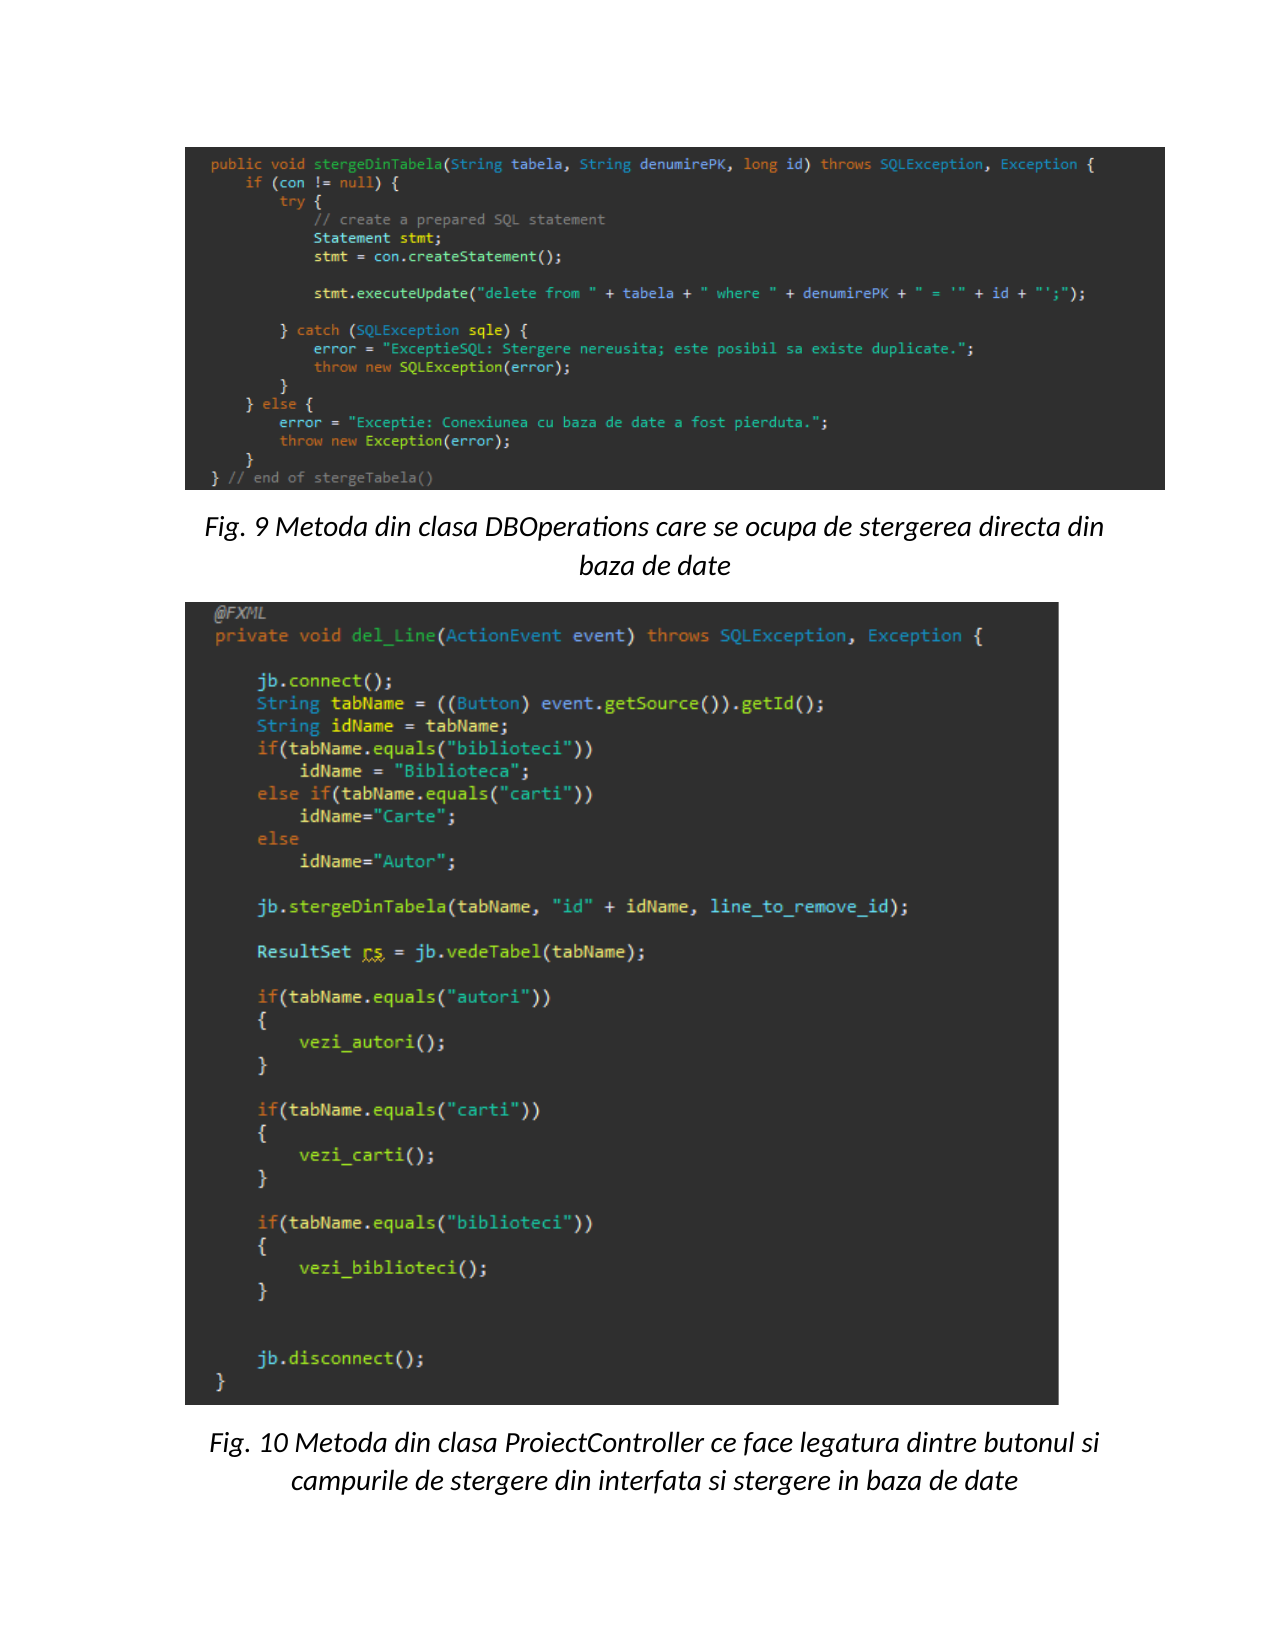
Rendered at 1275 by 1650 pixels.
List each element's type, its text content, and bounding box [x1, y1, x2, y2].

picture [185, 602, 1059, 1405]
picture [185, 147, 1165, 490]
text Fig. 10 Metoda din clasa ProiectController ce face legatura dintre butonul si campurile de stergere din interfata si stergere in baza de date [185, 1424, 1127, 1498]
text Fig. 9 Metoda din clasa DBOperations care se ocupa de stergerea directa din baza de date [185, 508, 1127, 583]
